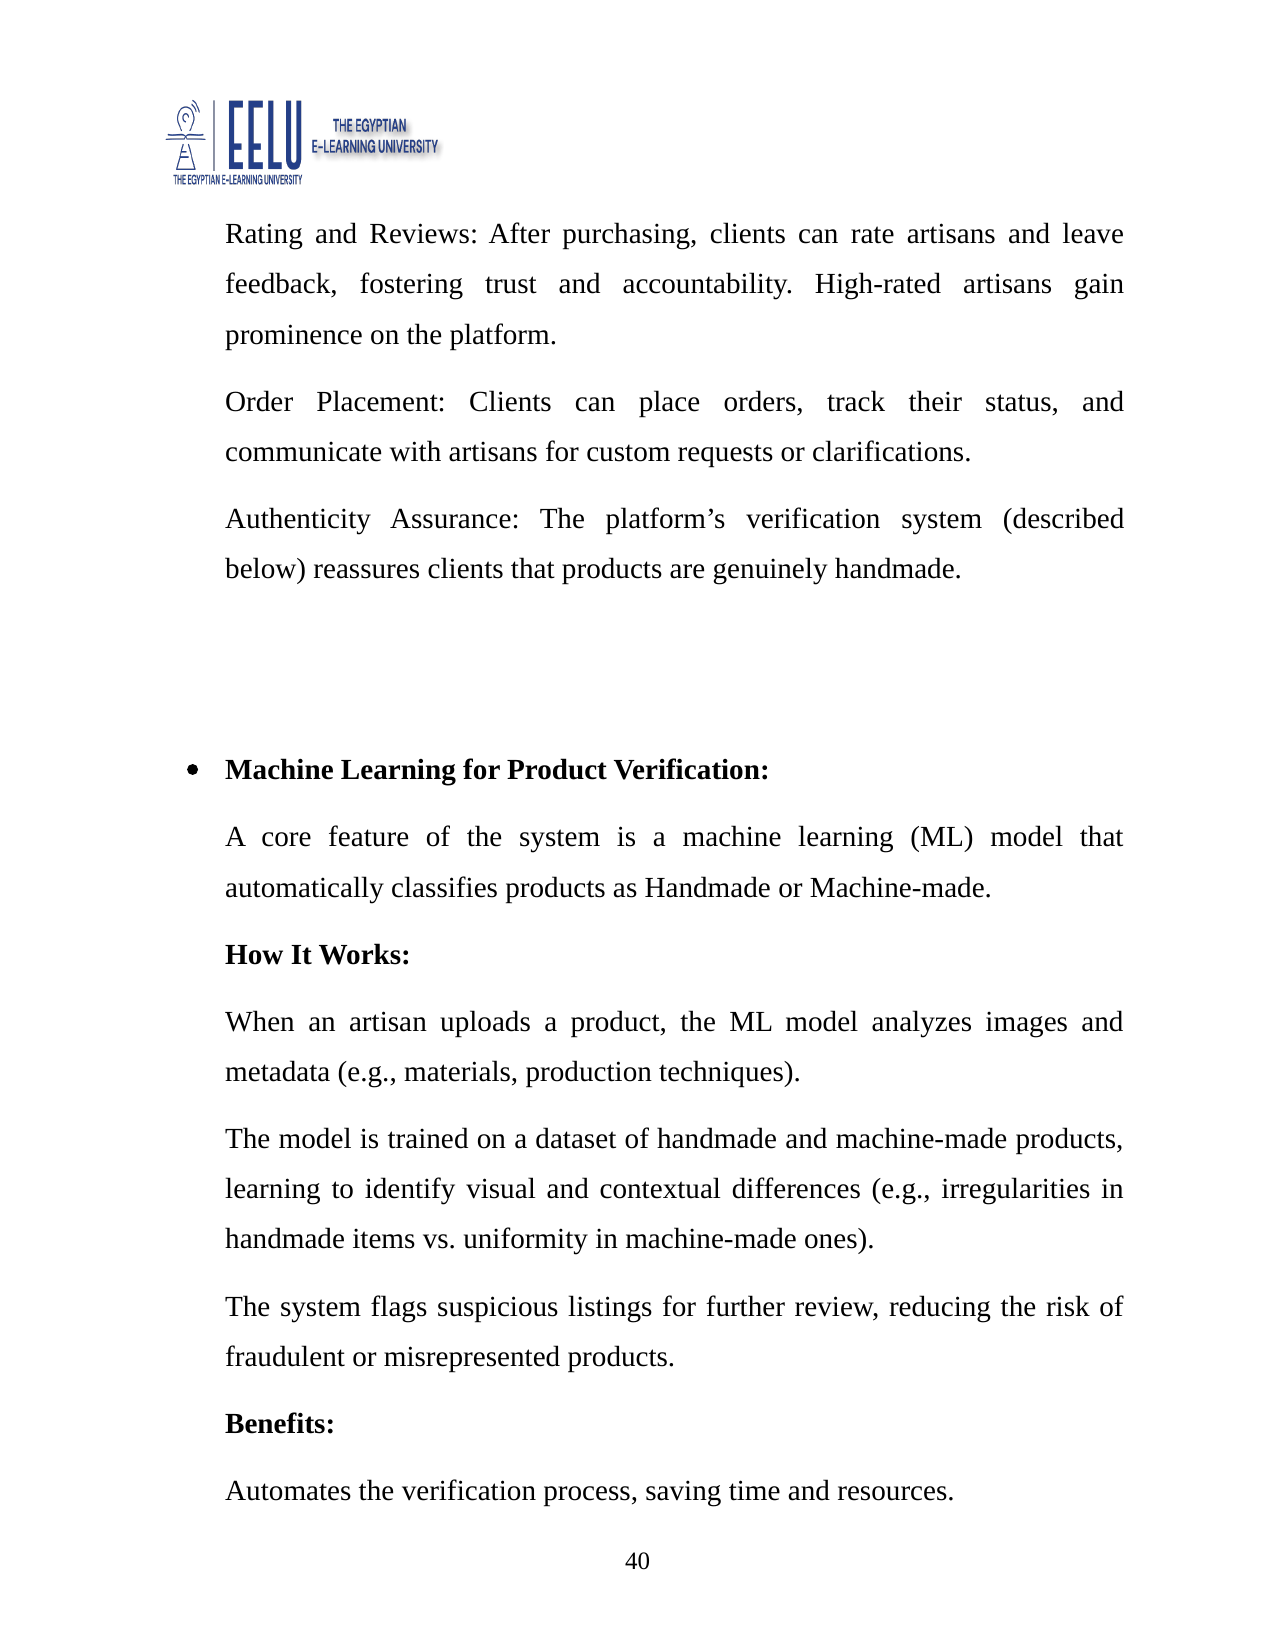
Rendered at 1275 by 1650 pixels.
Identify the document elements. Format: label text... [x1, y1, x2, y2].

text Rating and Reviews: After purchasing, clients can rate artisans and leave feedback, fostering trust and accountability. High-rated artisans gain prominence on the platform. [225, 216, 1125, 350]
text Automates the verification process, saving time and resources. [225, 1473, 1125, 1506]
text The model is trained on a dataset of handmade and machine-made products, learning to identify visual and contextual differences (e.g., irregularities in handmade items vs. uniformity in machine-made ones). [225, 1121, 1125, 1255]
list Machine Learning for Product Verification: [187, 752, 1125, 786]
text A core feature of the system is a machine learning (ML) model that automatically classifies products as Handmade or Machine-made. [225, 819, 1125, 903]
text Authenticity Assurance: The platform’s verification system (described below) reassures clients that products are genuinely handmade. [225, 501, 1125, 585]
text When an artisan uploads a product, the ML model analyzes images and metadata (e.g., materials, production techniques). [225, 1004, 1125, 1088]
text Benefits: [225, 1406, 1125, 1439]
text Order Placement: Clients can place orders, track their status, and communicate with artisans for custom requests or clarifications. [225, 384, 1125, 468]
picture [150, 75, 444, 188]
text The system flags suspicious listings for further review, reducing the risk of fraudulent or misrepresented products. [225, 1289, 1125, 1372]
text How It Works: [225, 937, 1125, 970]
